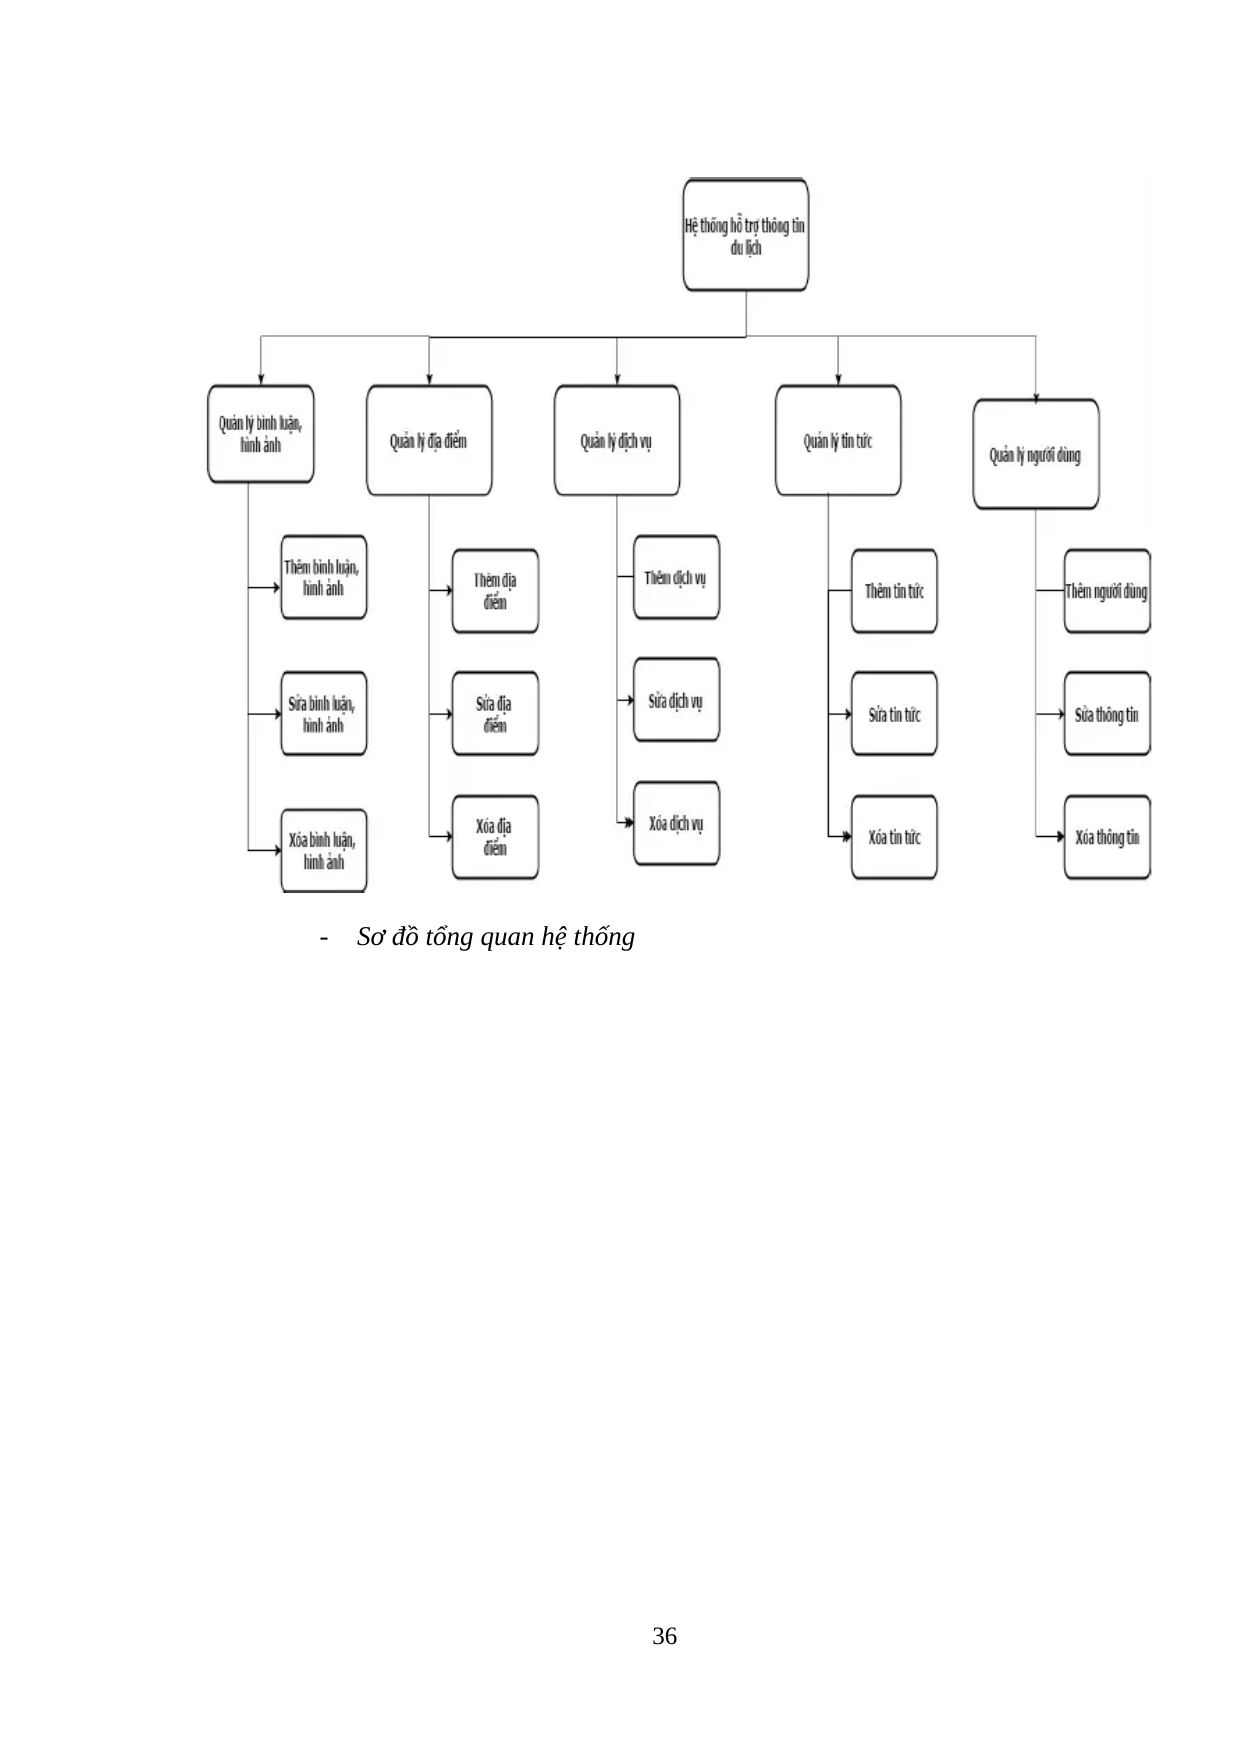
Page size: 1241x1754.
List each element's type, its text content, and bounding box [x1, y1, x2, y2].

list Sơ đồ tổng quan hệ thống [319, 919, 1122, 951]
picture [206, 177, 1152, 893]
